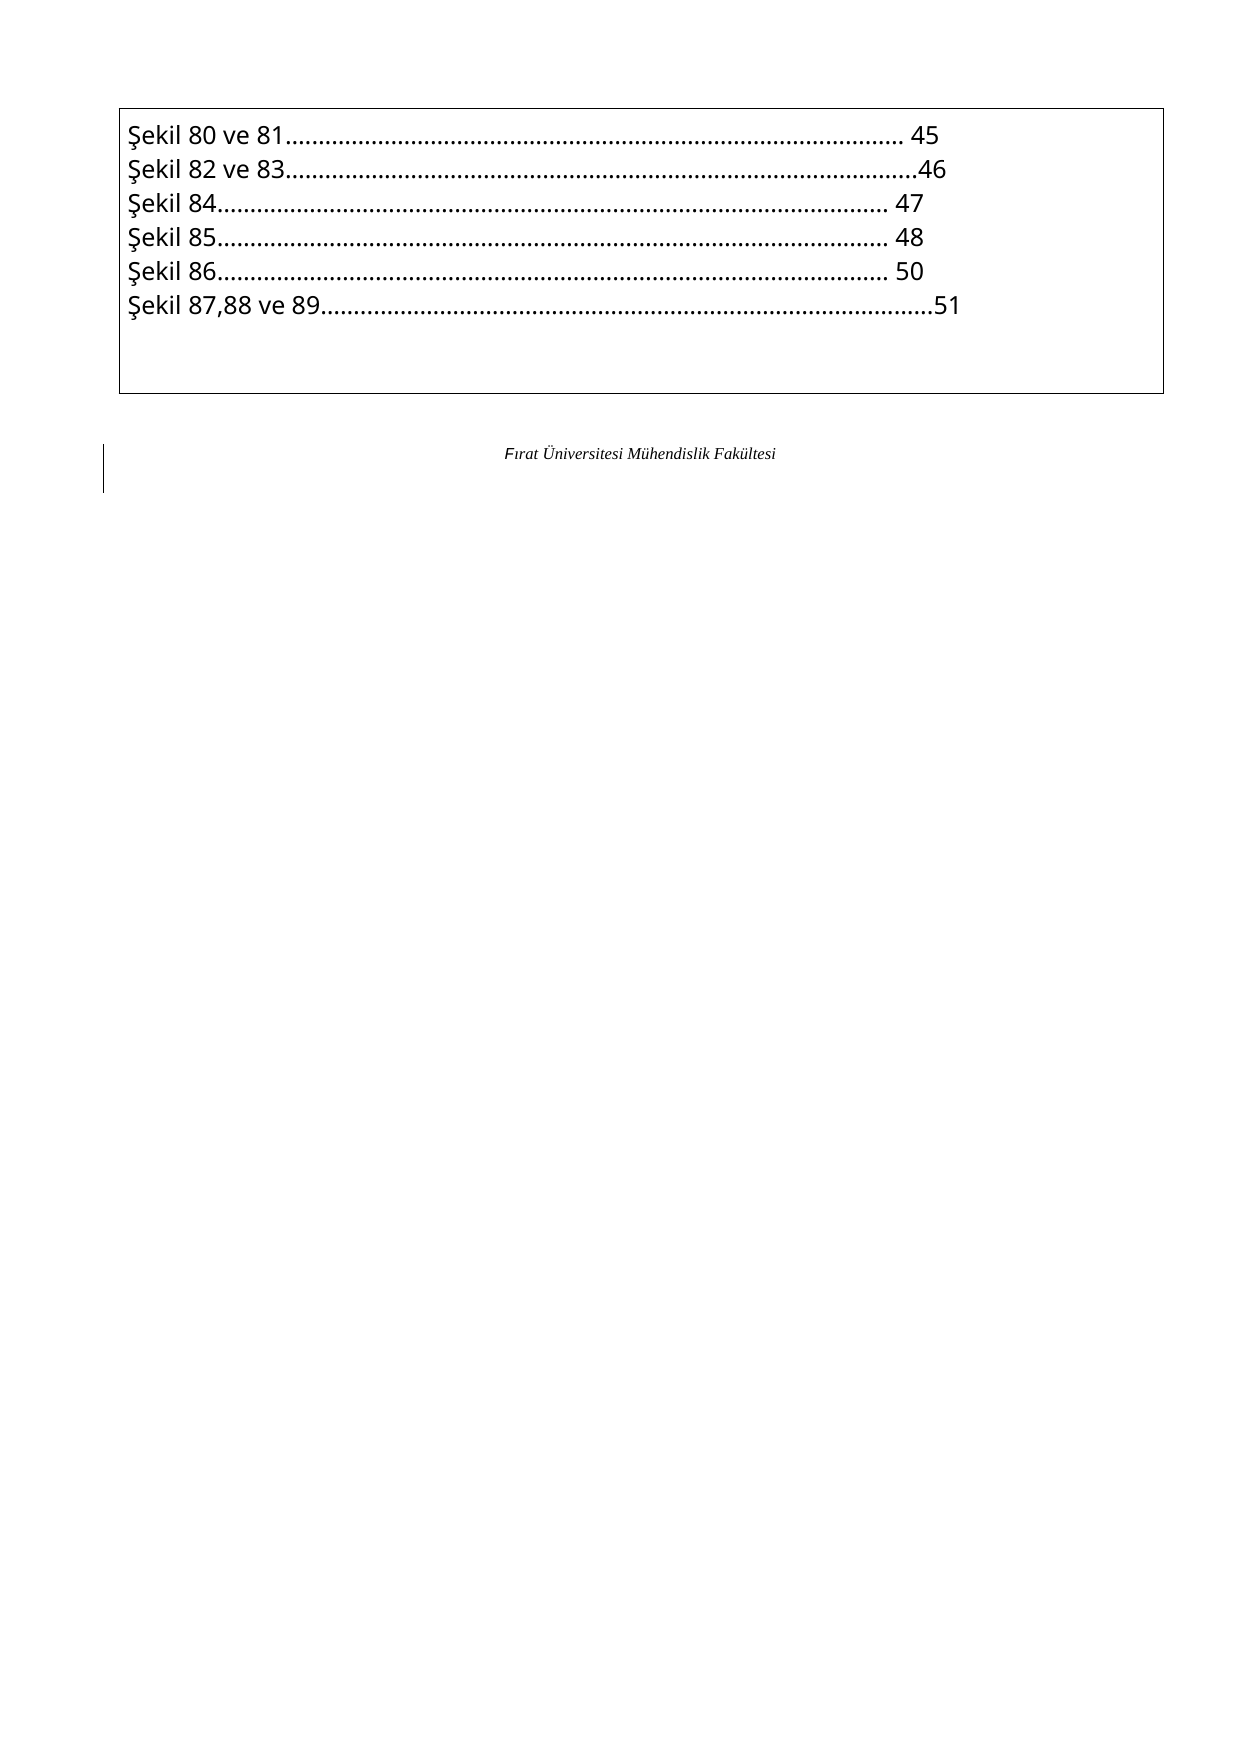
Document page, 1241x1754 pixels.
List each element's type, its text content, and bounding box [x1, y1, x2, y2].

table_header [120, 109, 1163, 393]
text Fırat Üniversitesi Mühendislik Fakültesi [118, 444, 1163, 464]
